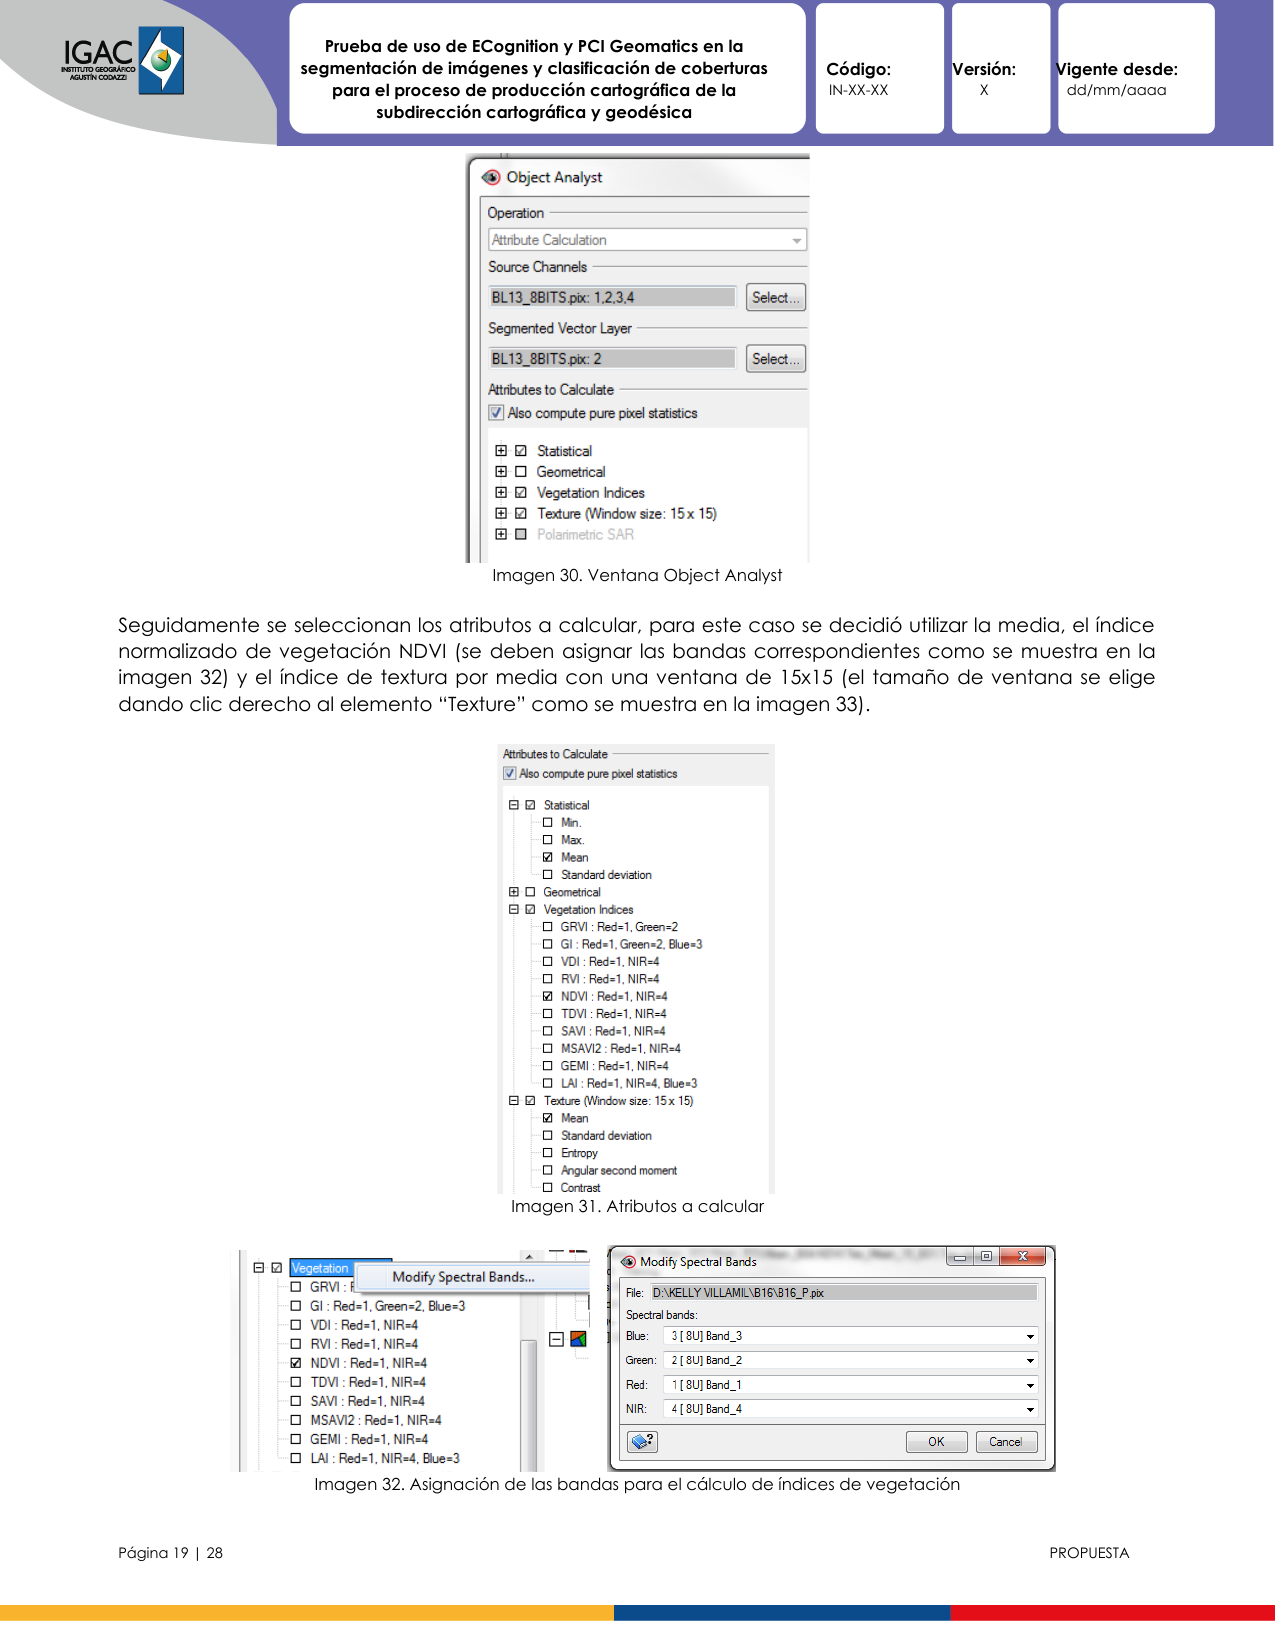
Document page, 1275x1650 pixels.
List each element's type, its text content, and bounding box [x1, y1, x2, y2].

text Seguidamente se seleccionan los atributos a calcular, para este caso se decidió utilizar la media, el índice normalizado de vegetación NDVI (se deben asignar las bandas correspondientes como se muestra en la imagen 32) y el índice de textura por media con una ventana de 15x15 (el tamaño de ventana se elige dando clic derecho al elemento “Texture” como se muestra en la imagen 33). [118, 613, 1157, 715]
text Imagen 30. Ventana Object Analyst [118, 564, 1157, 585]
picture [465, 153, 810, 563]
picture [607, 1245, 1056, 1472]
picture [0, 1605, 1275, 1621]
picture [497, 744, 778, 1194]
text Imagen 32. Asignación de las bandas para el cálculo de índices de vegetación [118, 1474, 1157, 1494]
picture [0, 0, 1274, 146]
text Imagen 31. Atributos a calcular [118, 1196, 1157, 1216]
picture [230, 1250, 590, 1472]
